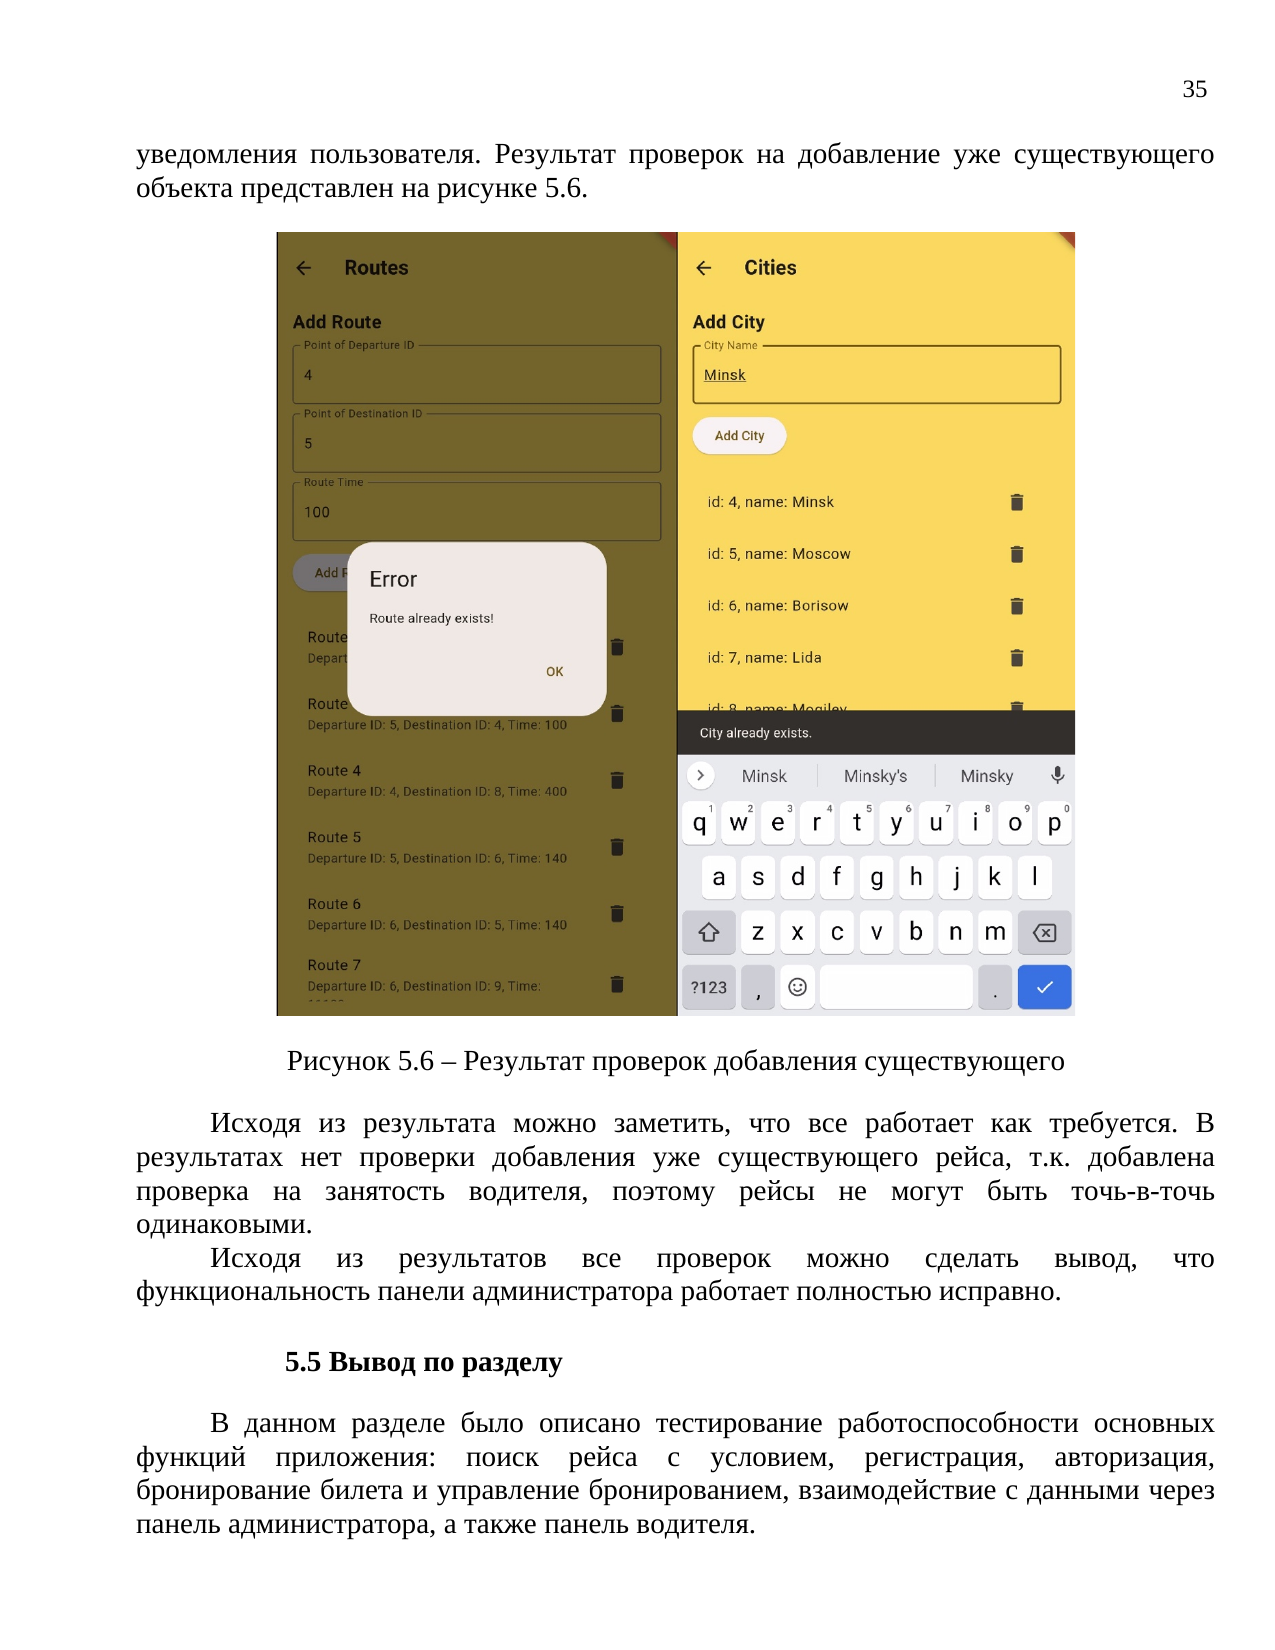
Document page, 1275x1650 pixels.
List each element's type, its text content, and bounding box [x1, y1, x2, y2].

picture [276, 232, 1076, 1016]
list Вывод по разделу [211, 1344, 1216, 1378]
text Исходя из результата можно заметить, что все работает как требуется. В результатах нет проверки добавления уже существующего рейса, т.к. добавлена проверка на занятость водителя, поэтому рейсы не могут быть точь-в-точь одинаковыми. [136, 1106, 1216, 1240]
text Рисунок 5.6 – Результат проверок добавления существующего [136, 1043, 1216, 1076]
text Исходя из результатов все проверок можно сделать вывод, что функциональность панели администратора работает полностью исправно. [136, 1240, 1216, 1307]
text В данном разделе было описано тестирование работоспособности основных функций приложения: поиск рейса с условием, регистрация, авторизация, бронирование билета и управление бронированием, взаимодействие с данными через панель администратора, а также панель водителя. [136, 1405, 1216, 1539]
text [136, 136, 1216, 203]
